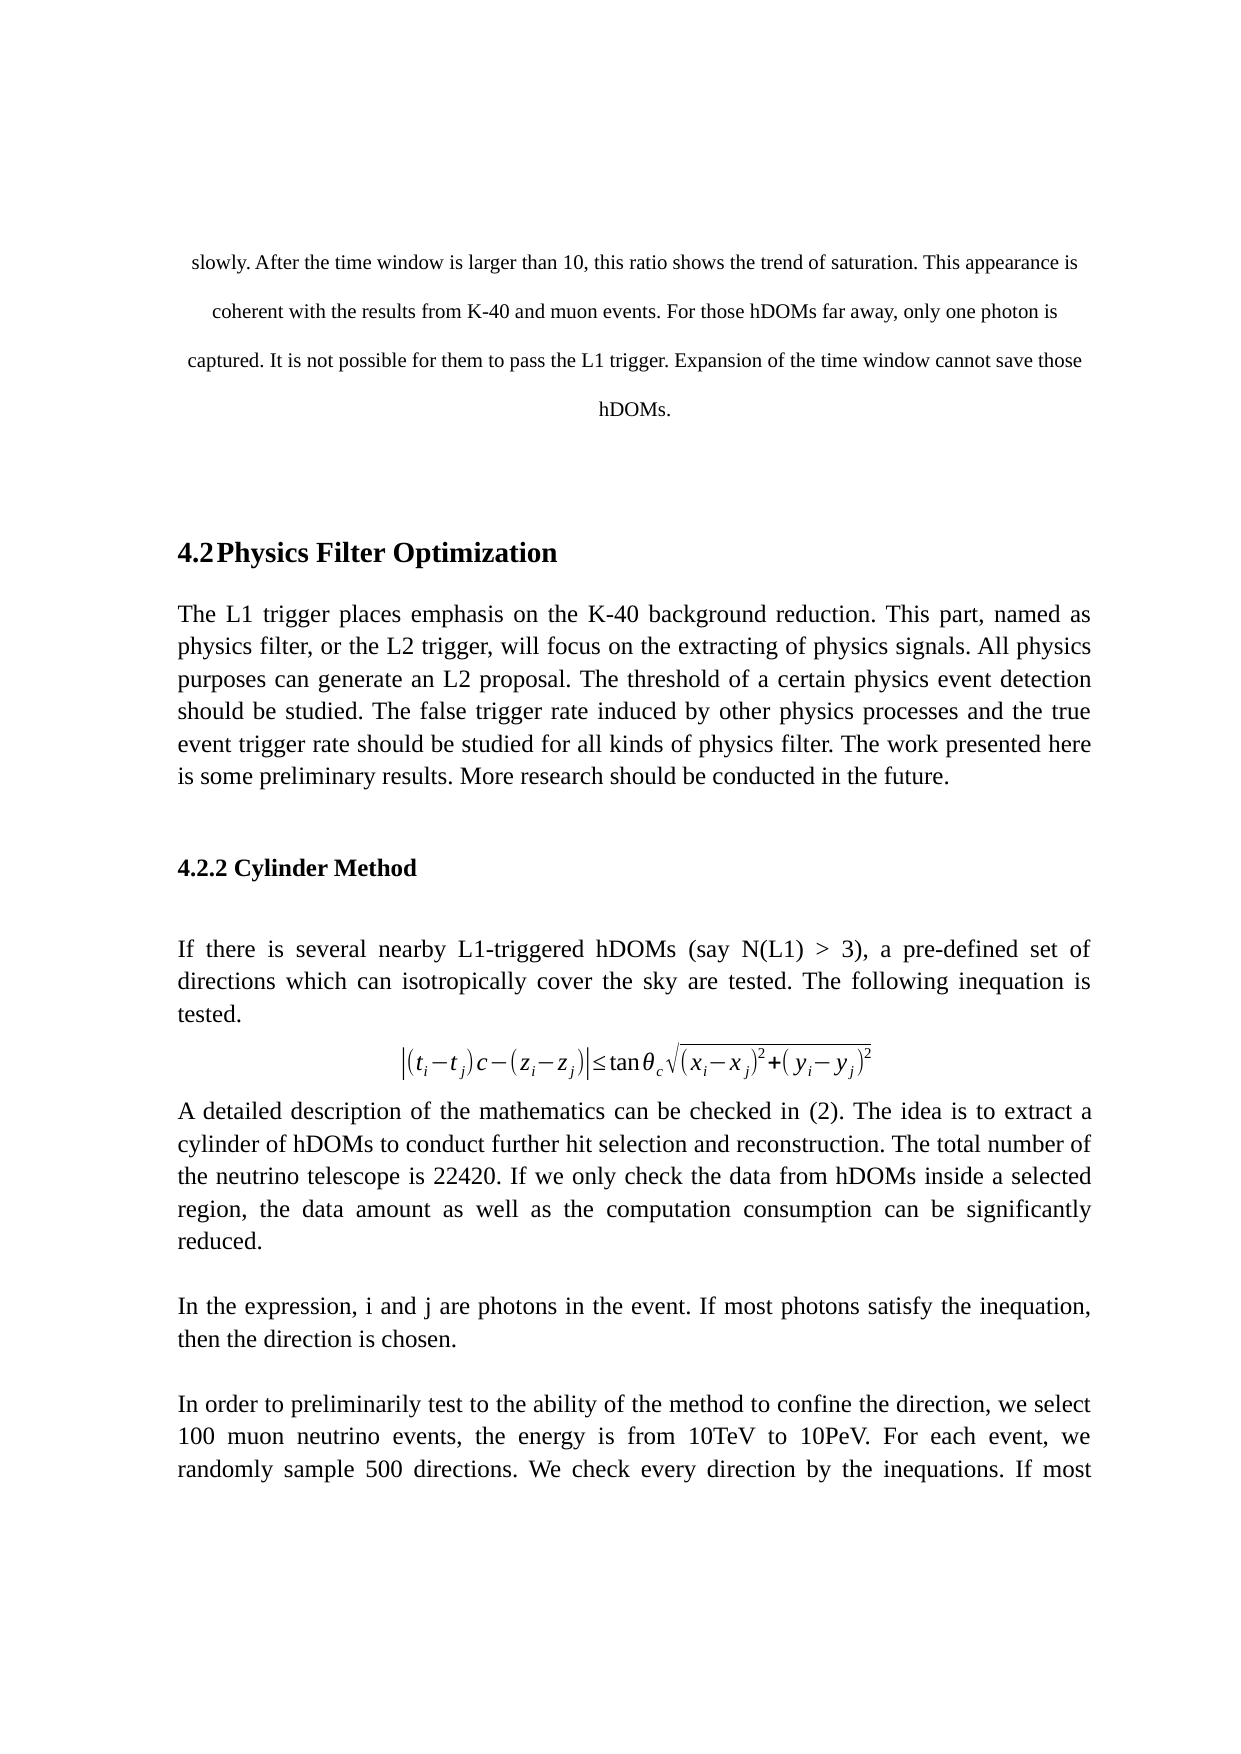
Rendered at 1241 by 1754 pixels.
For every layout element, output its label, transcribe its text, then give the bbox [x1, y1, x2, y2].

text If there is several nearby L1-triggered hDOMs (say N(L1) > 3), a pre-defined set of directions which can isotropically cover the sky are tested. The following inequation is tested. [177, 932, 1092, 1029]
subtitle 4.2.2 Cylinder Method [177, 851, 1092, 884]
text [177, 1387, 1092, 1484]
text In the expression, i and j are photons in the event. If most photons satisfy the inequation, then the direction is chosen. [177, 1289, 1092, 1354]
subtitle Physics Filter Optimization [177, 519, 1092, 584]
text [177, 246, 1092, 425]
text A detailed description of the mathematics can be checked in (2). The idea is to extract a cylinder of hDOMs to conduct further hit selection and reconstruction. The total number of the neutrino telescope is 22420. If we only check the data from hDOMs inside a selected region, the data amount as well as the computation consumption can be significantly reduced. [177, 1094, 1092, 1257]
text The L1 trigger places emphasis on the K-40 background reduction. This part, named as physics filter, or the L2 trigger, will focus on the extracting of physics signals. All physics purposes can generate an L2 proposal. The threshold of a certain physics event detection should be studied. The false trigger rate induced by other physics processes and the true event trigger rate should be studied for all kinds of physics filter. The work presented here is some preliminary results. More research should be conducted in the future. [177, 597, 1092, 792]
